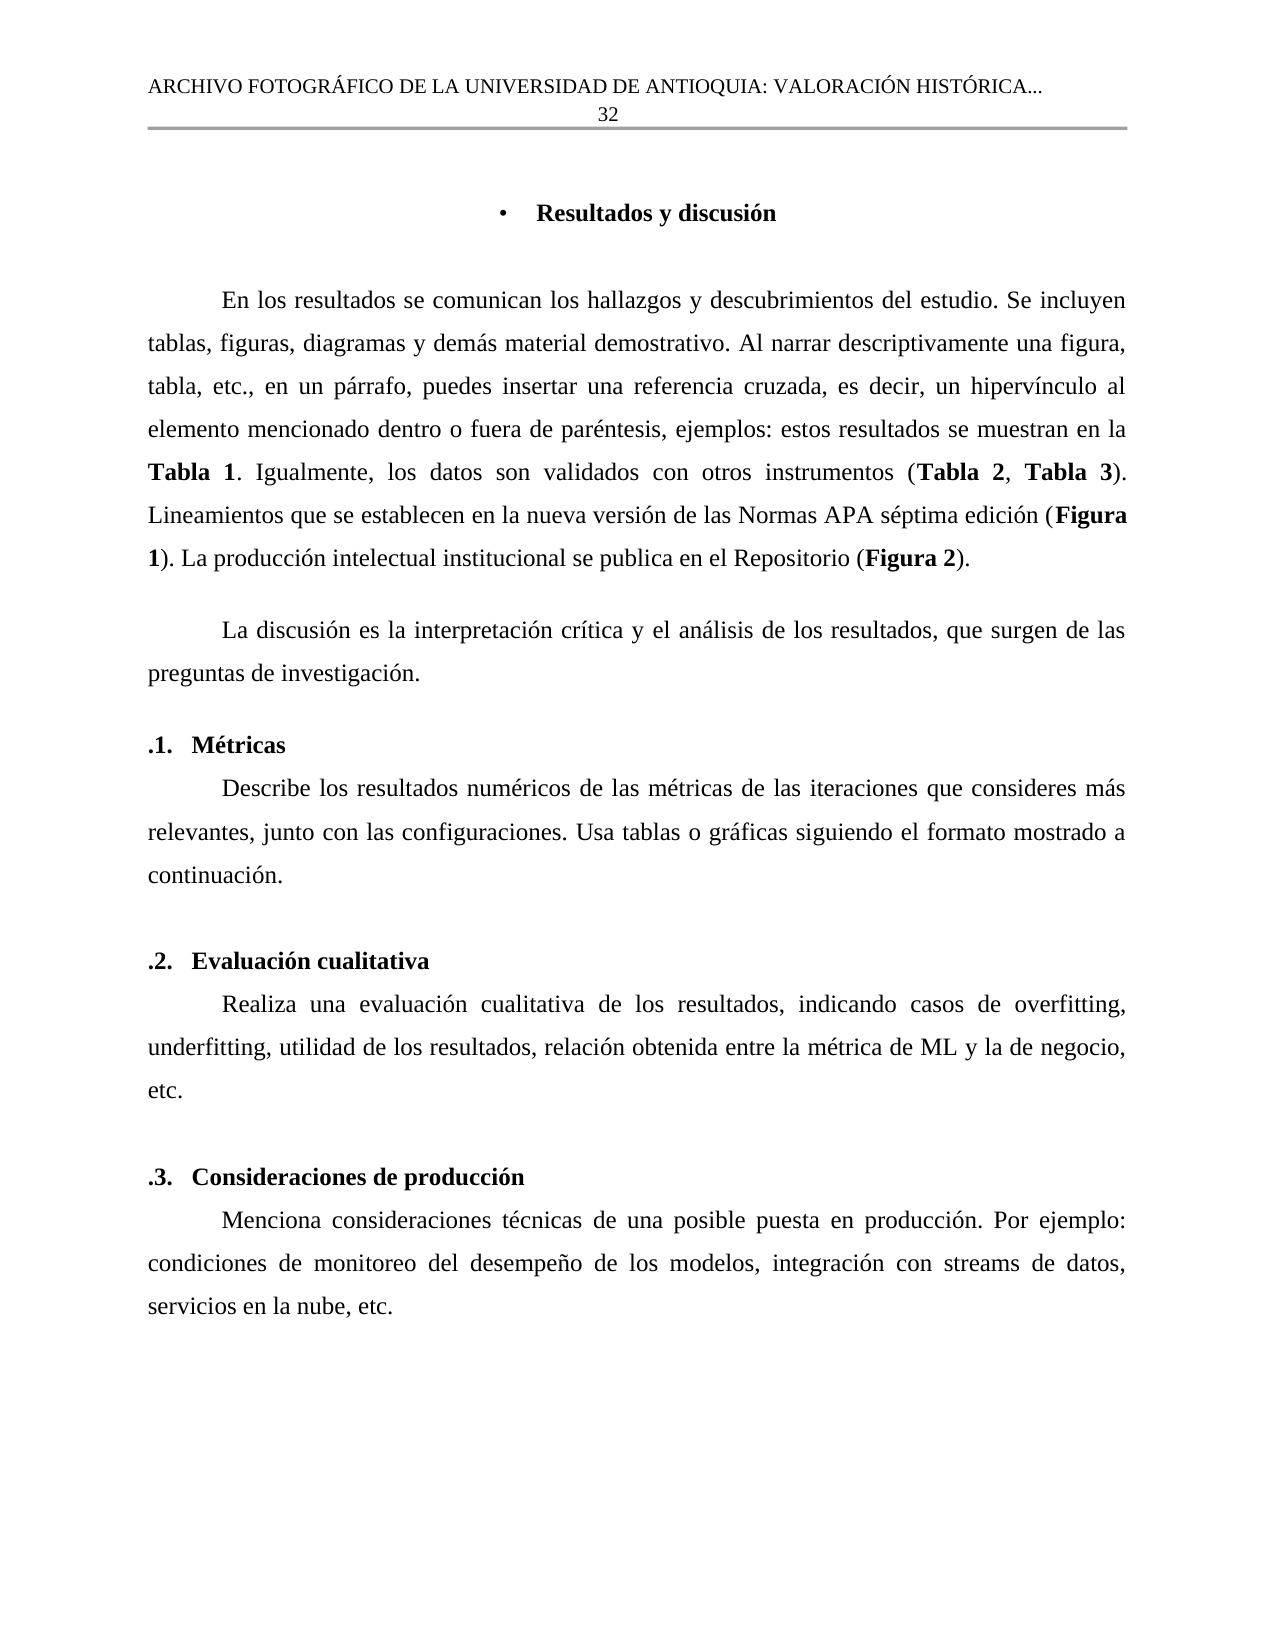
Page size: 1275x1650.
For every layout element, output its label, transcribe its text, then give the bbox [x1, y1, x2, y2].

subtitle Consideraciones de producción [148, 1162, 1127, 1190]
text Realiza una evaluación cualitativa de los resultados, indicando casos de overfitting, underfitting, utilidad de los resultados, relación obtenida entre la métrica de ML y la de negocio, etc. [148, 989, 1127, 1104]
text En los resultados se comunican los hallazgos y descubrimientos del estudio. Se incluyen tablas, figuras, diagramas y demás material demostrativo. Al narrar descriptivamente una figura, tabla, etc., en un párrafo, puedes insertar una referencia cruzada, es decir, un hipervínculo al elemento mencionado dentro o fuera de paréntesis, ejemplos: estos resultados se muestran en la Tabla 1. Igualmente, los datos son validados con otros instrumentos (Tabla 2, Tabla 3). Lineamientos que se establecen en la nueva versión de las Normas APA séptima edición (Figura 1). La producción intelectual institucional se publica en el Repositorio (Figura 2). [148, 285, 1127, 572]
text La discusión es la interpretación crítica y el análisis de los resultados, que surgen de las preguntas de investigación. [148, 615, 1127, 687]
subtitle Métricas [148, 730, 1127, 759]
text Menciona consideraciones técnicas de una posible puesta en producción. Por ejemplo: condiciones de monitoreo del desempeño de los modelos, integración con streams de datos, servicios en la nube, etc. [148, 1205, 1127, 1320]
text Describe los resultados numéricos de las métricas de las iteraciones que consideres más relevantes, junto con las configuraciones. Usa tablas o gráficas siguiendo el formato mostrado a continuación. [148, 773, 1127, 888]
subtitle Resultados y discusión [148, 198, 1127, 227]
subtitle Evaluación cualitativa [148, 946, 1127, 975]
